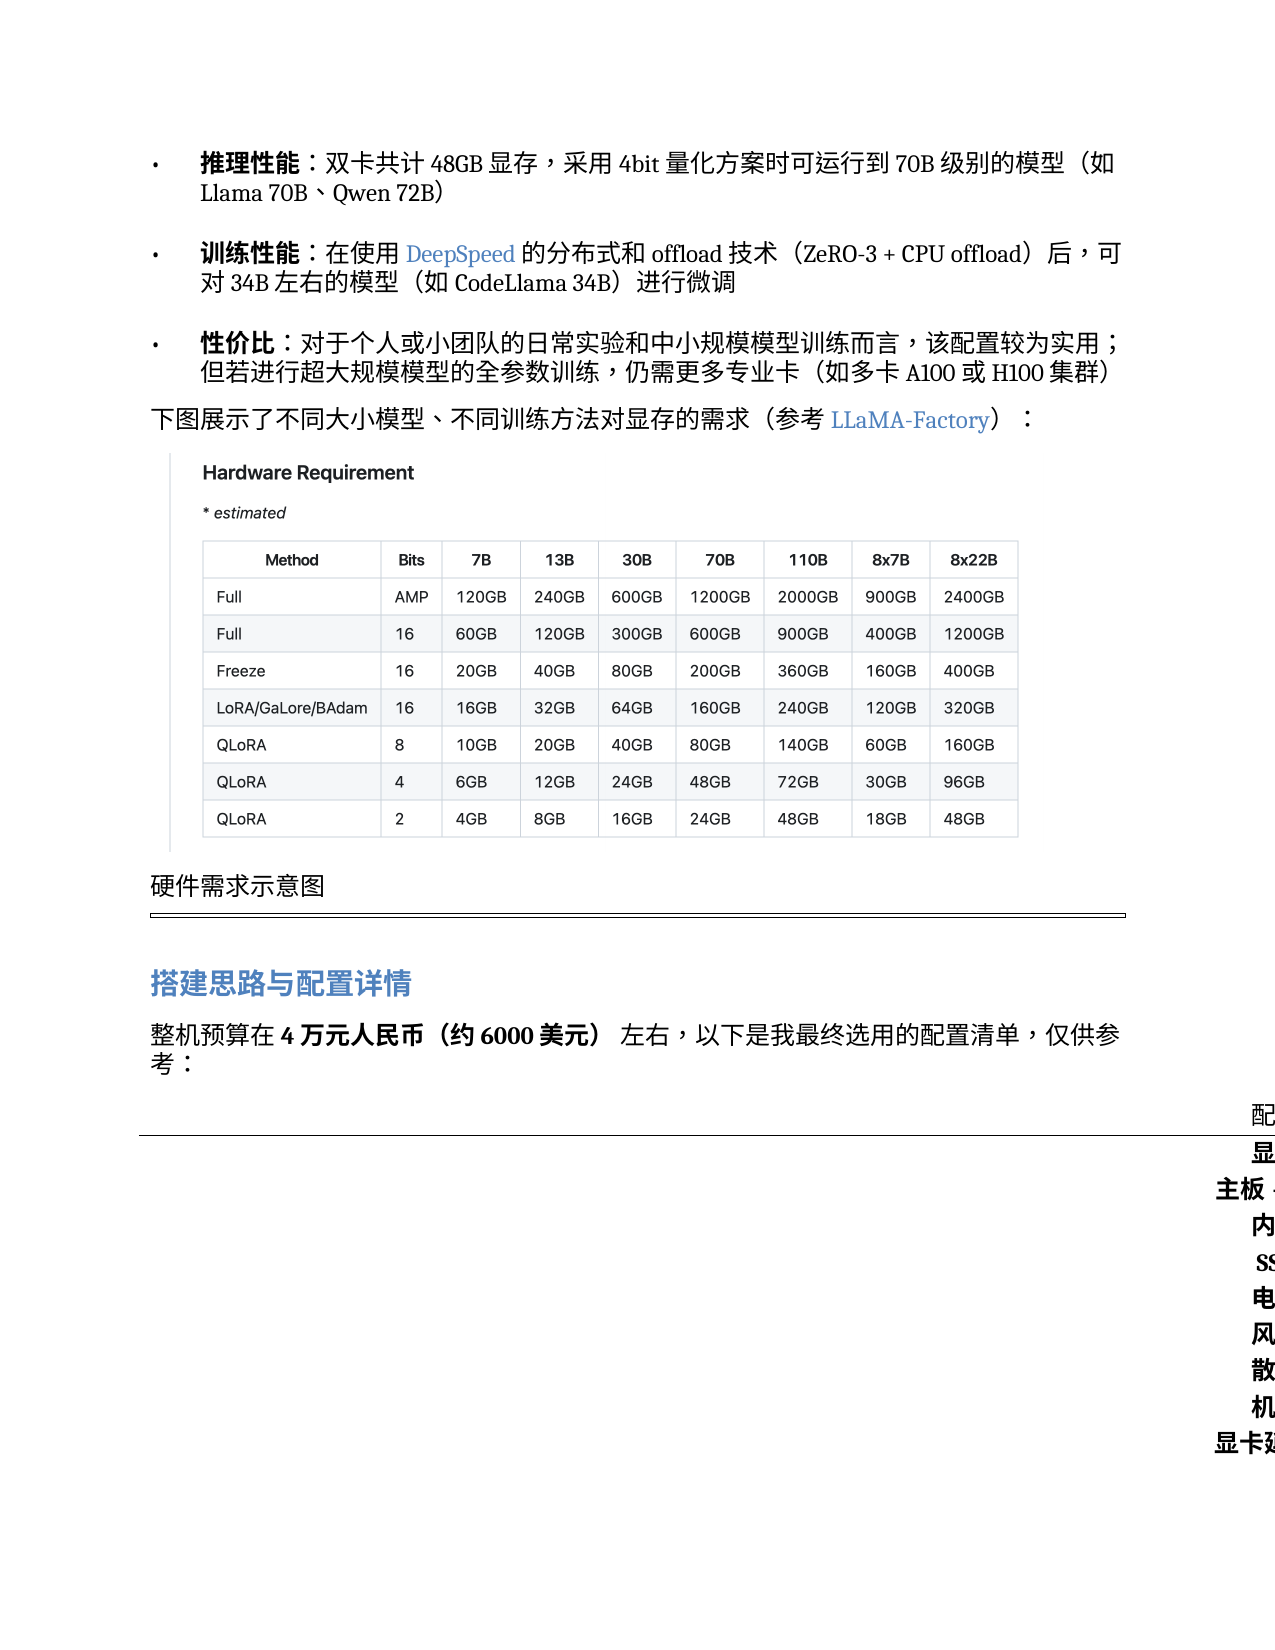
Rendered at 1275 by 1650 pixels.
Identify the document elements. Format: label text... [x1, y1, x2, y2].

table_cell 显卡延长线 [139, 1426, 1275, 1462]
list 性价比：对于个人或小团队的日常实验和中小规模模型训练而言，该配置较为实用；但若进行超大规模模型的全参数训练，仍需更多专业卡（如多卡 A100 或 H100 集群） [150, 330, 1125, 387]
table_header 配件 [139, 1098, 1275, 1134]
picture [168, 453, 1044, 852]
list 训练性能：在使用 DeepSpeed 的分布式和 offload 技术（ZeRO-3 + CPU offload）后，可对 34B 左右的模型（如 CodeLlama 34B）进行微调 [150, 240, 1125, 326]
text 硬件需求示意图 [150, 873, 1125, 901]
table_cell 内存 [139, 1209, 1275, 1245]
table_cell 显卡 [139, 1136, 1275, 1172]
text 整机预算在 4 万元人民币（约 6000 美元） 左右，以下是我最终选用的配置清单，仅供参考： [150, 1022, 1125, 1079]
table_cell 机箱 [139, 1390, 1275, 1426]
table_cell 主板 + CPU [139, 1172, 1275, 1208]
table_cell 散热 [139, 1354, 1275, 1390]
table_cell 风扇 [139, 1317, 1275, 1353]
subtitle 搭建思路与配置详情 [150, 963, 1125, 1003]
list 推理性能：双卡共计 48GB 显存，采用 4bit 量化方案时可运行到 70B 级别的模型（如 Llama 70B、Qwen 72B） [150, 150, 1125, 236]
table_cell SSD [139, 1245, 1275, 1281]
text 下图展示了不同大小模型、不同训练方法对显存的需求（参考 LLaMA-Factory）： [150, 406, 1125, 435]
table_cell 电源 [139, 1281, 1275, 1317]
